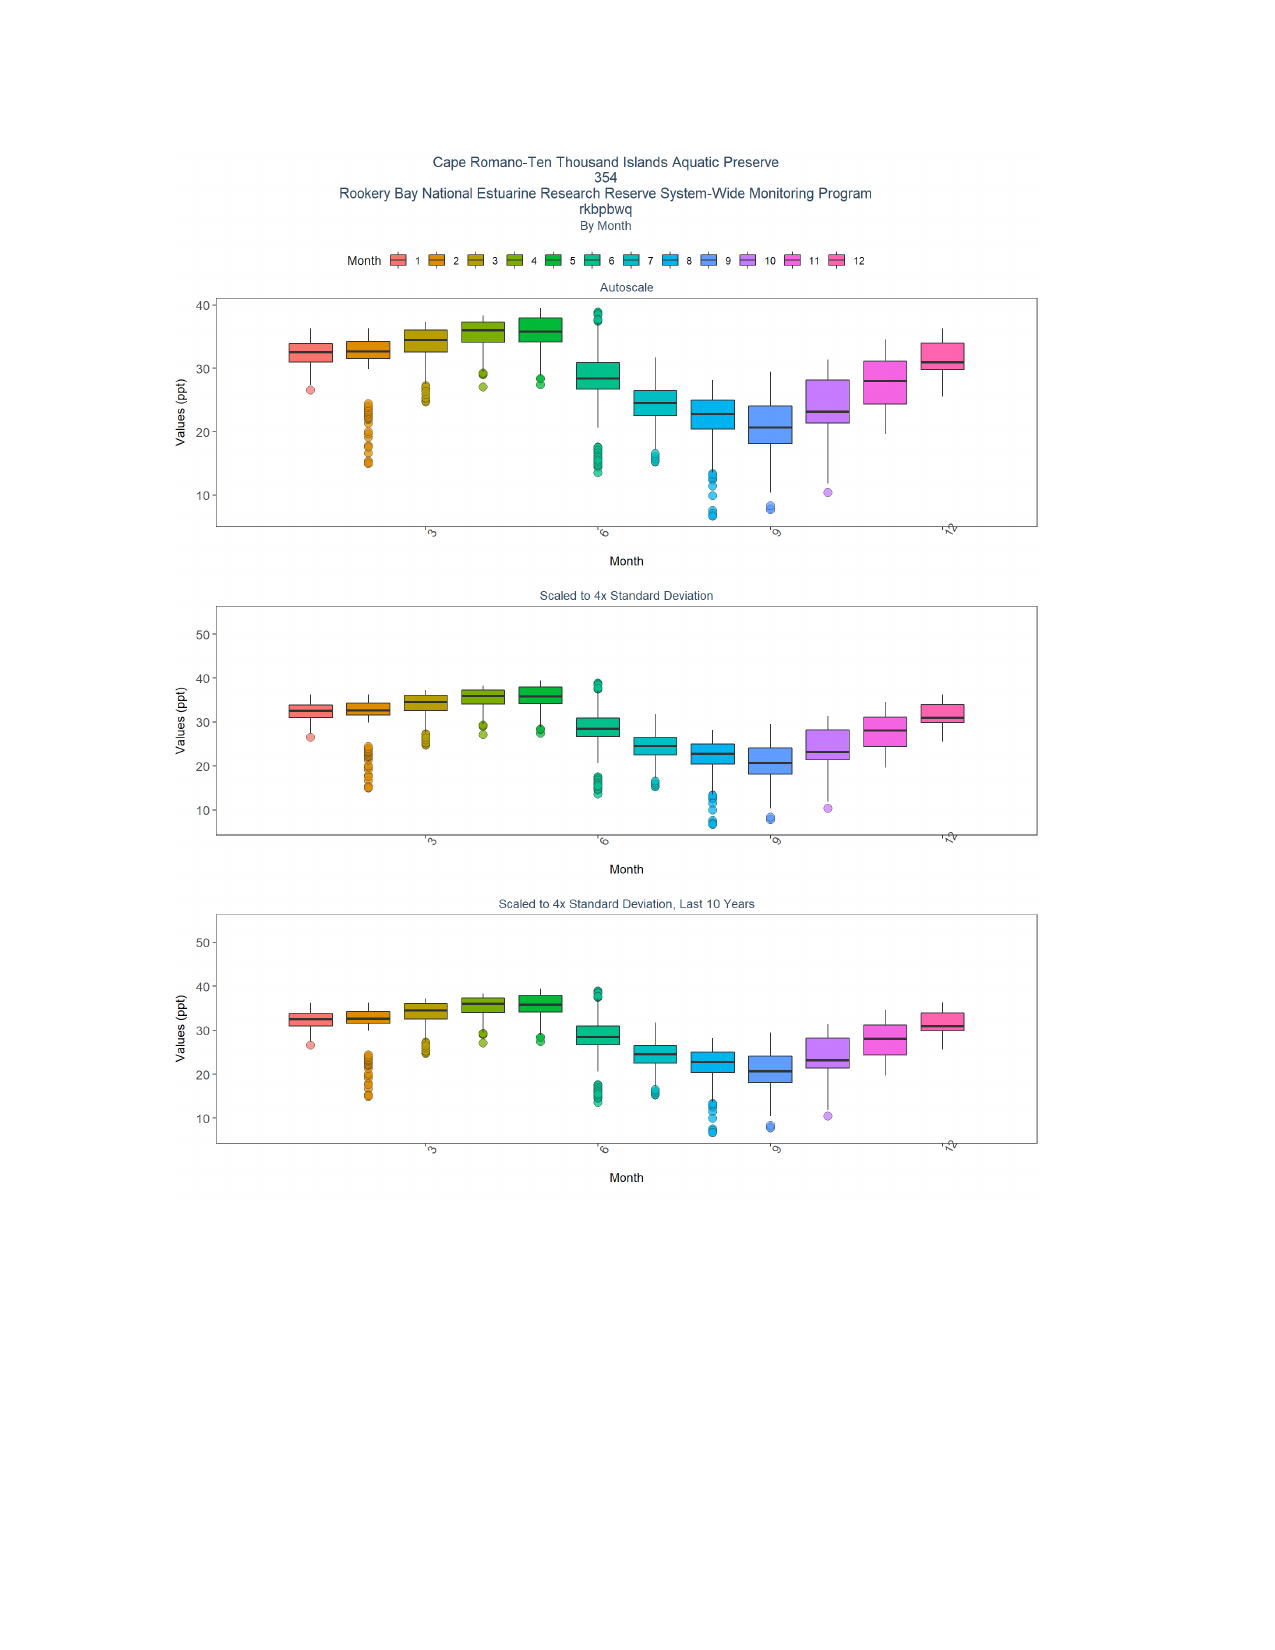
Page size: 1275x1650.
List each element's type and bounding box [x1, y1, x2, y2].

picture [168, 150, 1044, 1200]
